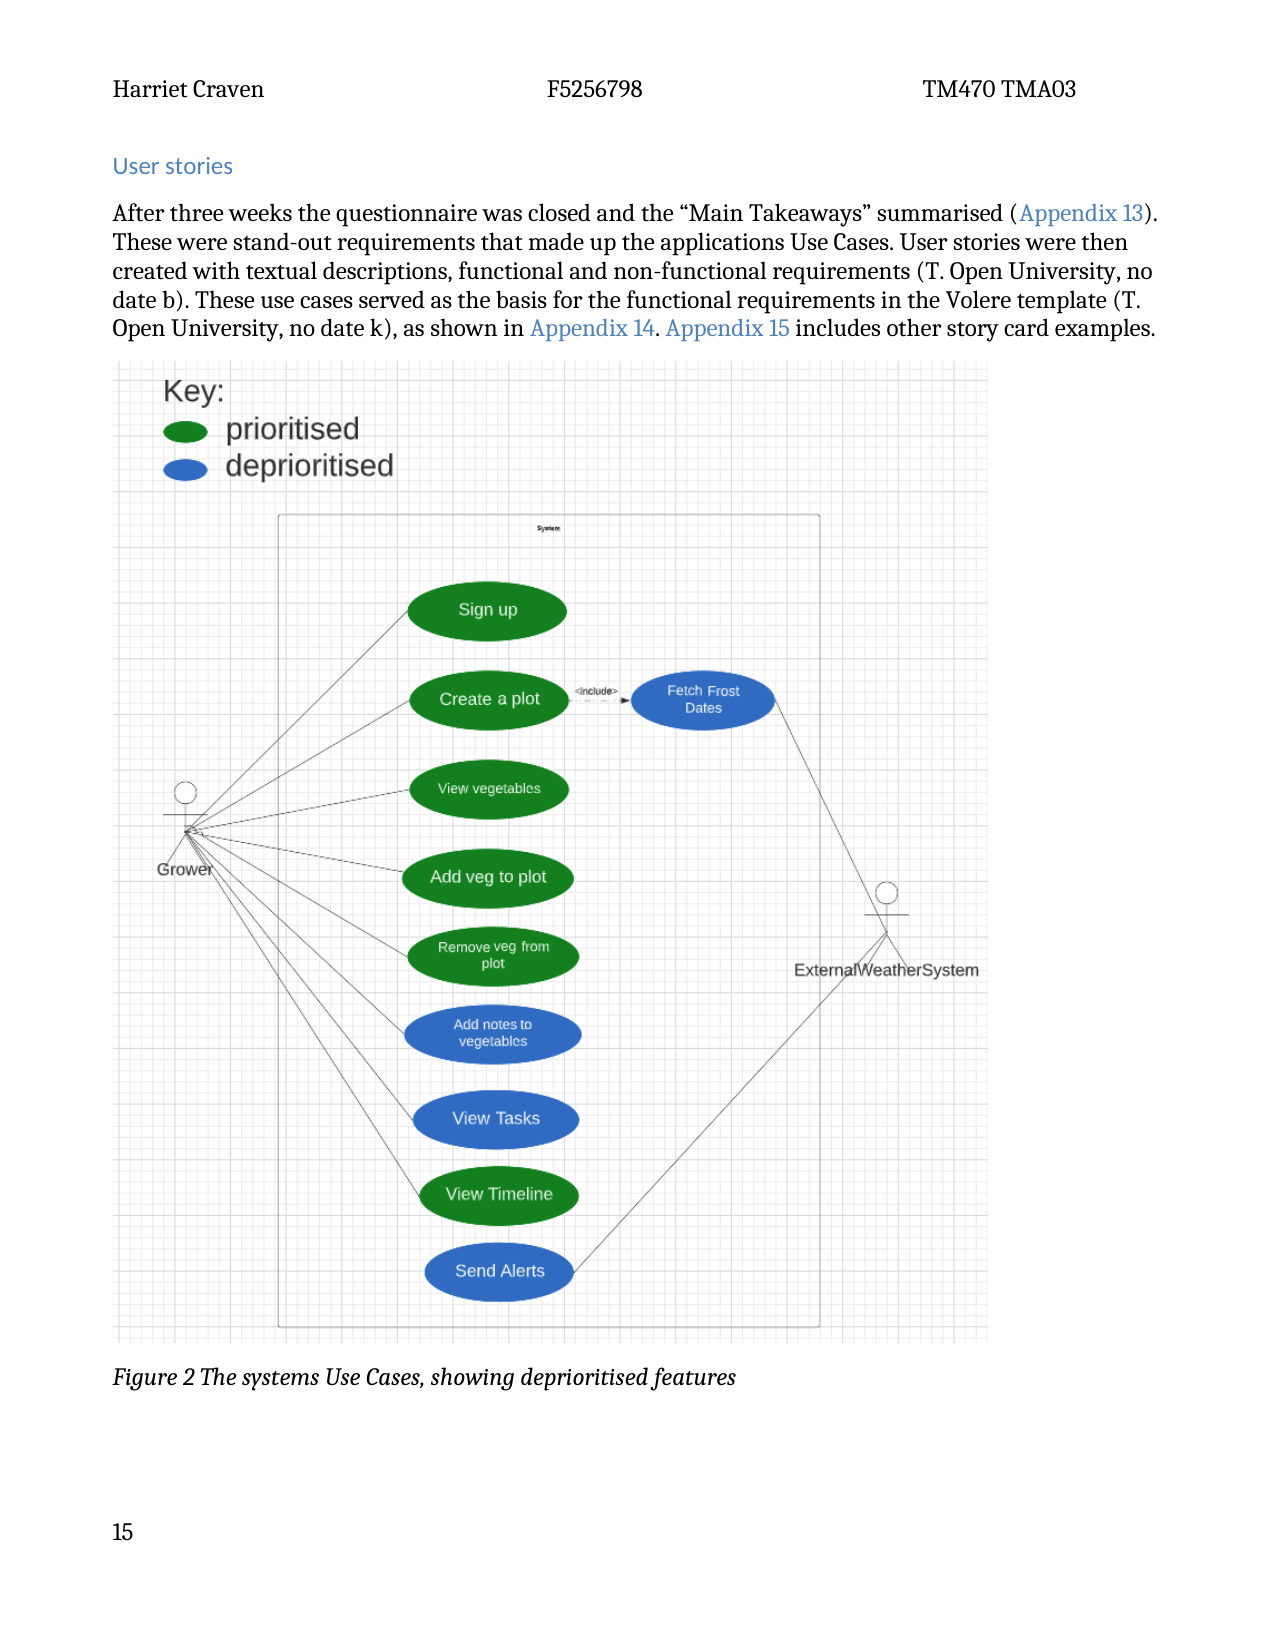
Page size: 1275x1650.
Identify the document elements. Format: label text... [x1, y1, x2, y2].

subtitle User stories [112, 150, 1162, 181]
text Figure 2 The systems Use Cases, showing deprioritised features [112, 1363, 1162, 1392]
picture [112, 361, 988, 1343]
text After three weeks the questionnaire was closed and the “Main Takeaways” summarised (Appendix 13). These were stand-out requirements that made up the applications Use Cases. User stories were then created with textual descriptions, functional and non-functional requirements (T. Open University, no date b). These use cases served as the basis for the functional requirements in the Volere template (T. Open University, no date k), as shown in Appendix 14. Appendix 15 includes other story card examples. [112, 199, 1162, 343]
